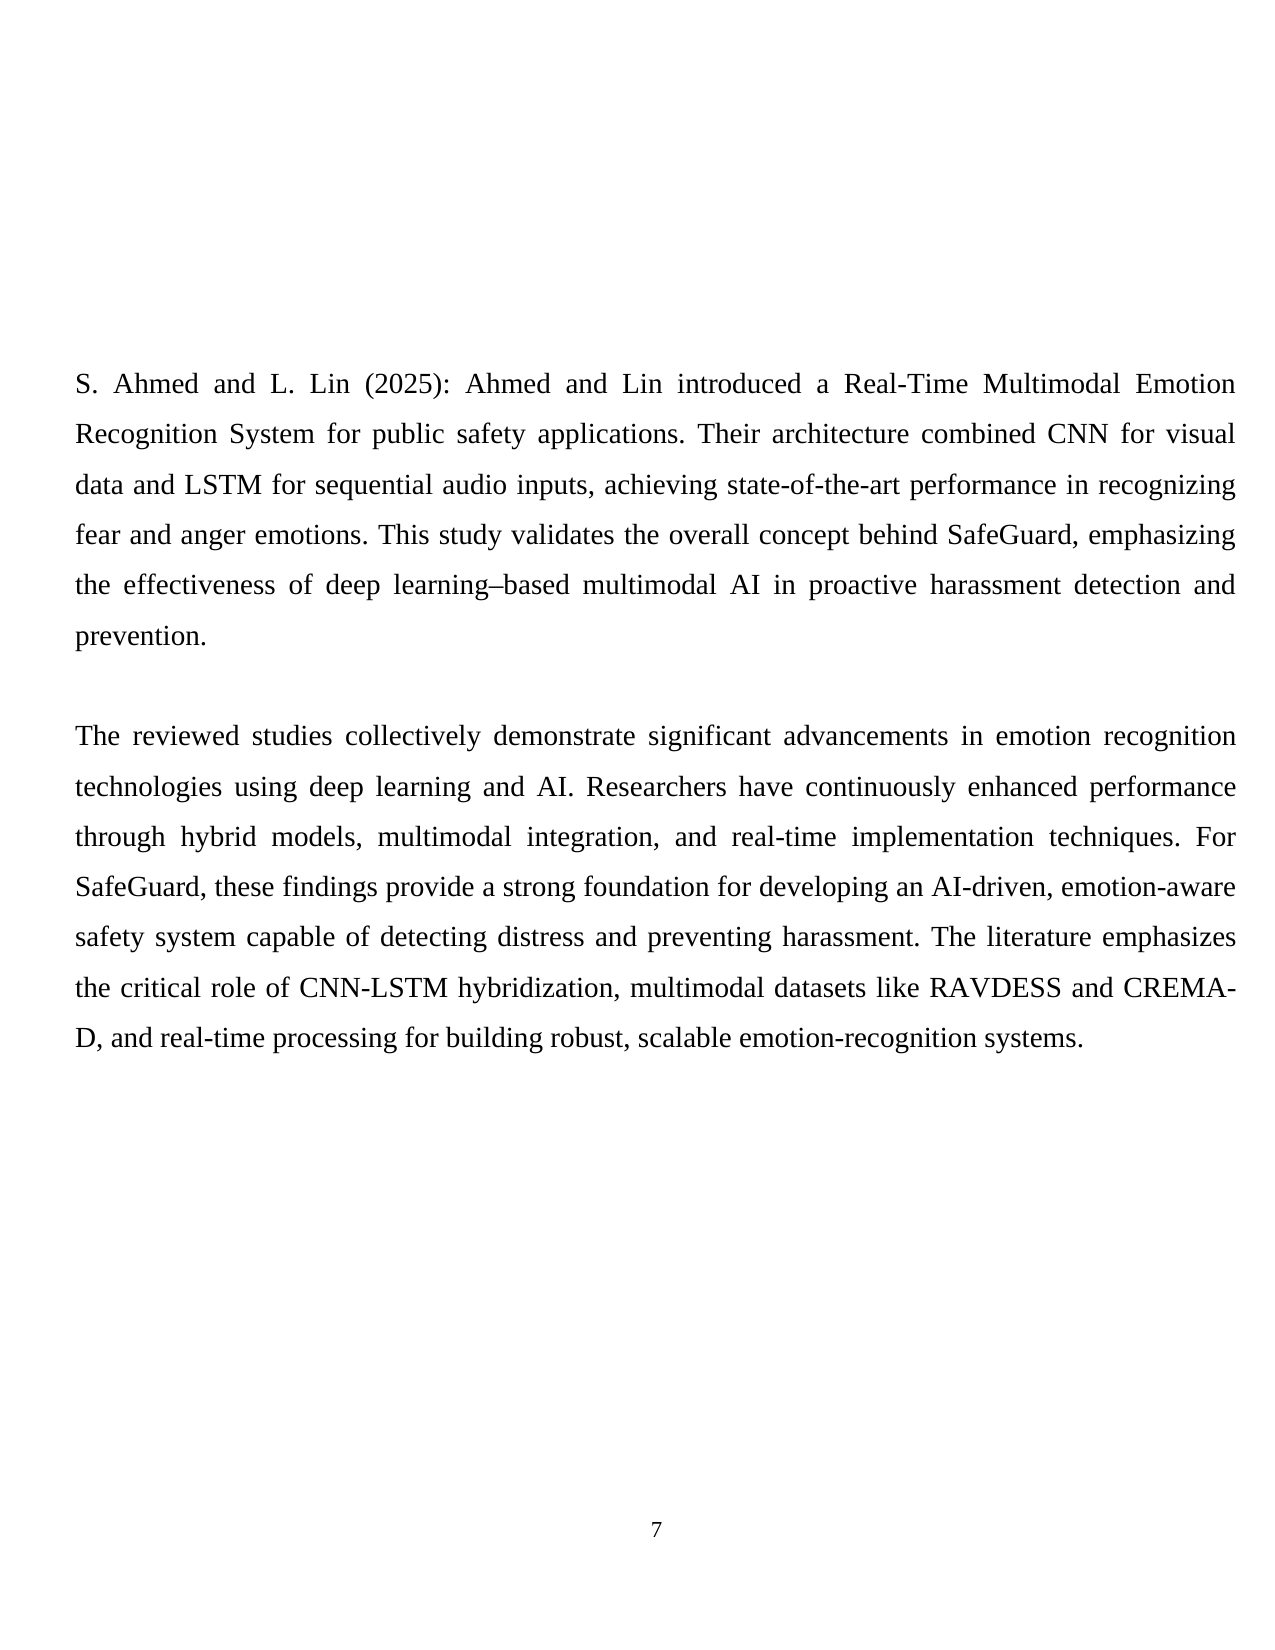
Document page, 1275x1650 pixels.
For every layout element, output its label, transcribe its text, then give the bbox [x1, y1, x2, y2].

text S. Ahmed and L. Lin (2025): Ahmed and Lin introduced a Real-Time Multimodal Emotion Recognition System for public safety applications. Their architecture combined CNN for visual data and LSTM for sequential audio inputs, achieving state-of-the-art performance in recognizing fear and anger emotions. This study validates the overall concept behind SafeGuard, emphasizing the effectiveness of deep learning–based multimodal AI in proactive harassment detection and prevention. [75, 366, 1237, 651]
text The reviewed studies collectively demonstrate significant advancements in emotion recognition technologies using deep learning and AI. Researchers have continuously enhanced performance through hybrid models, multimodal integration, and real-time implementation techniques. For SafeGuard, these findings provide a strong foundation for developing an AI-driven, emotion-aware safety system capable of detecting distress and preventing harassment. The literature emphasizes the critical role of CNN-LSTM hybridization, multimodal datasets like RAVDESS and CREMA-D, and real-time processing for building robust, scalable emotion-recognition systems. [75, 718, 1237, 1054]
